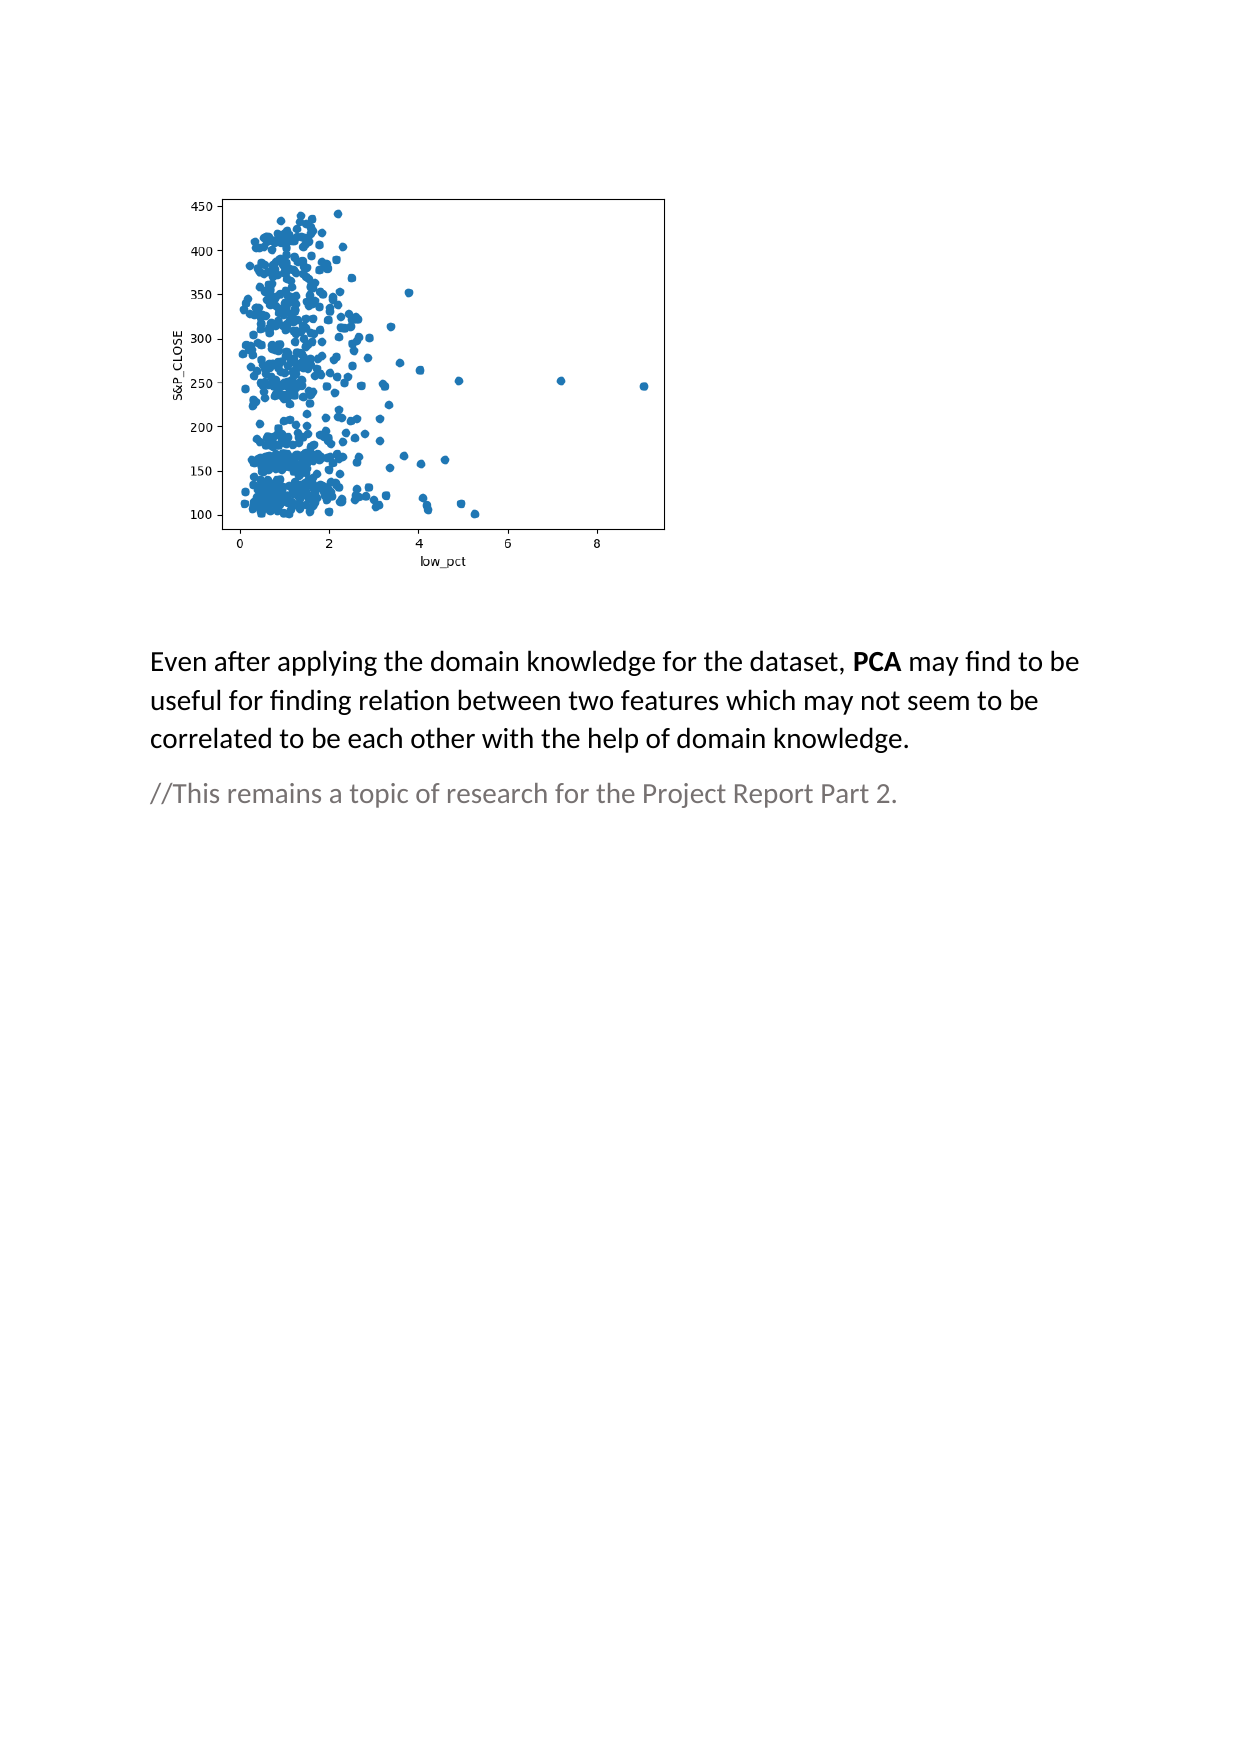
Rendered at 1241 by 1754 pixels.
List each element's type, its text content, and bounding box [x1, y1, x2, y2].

text //This remains a topic of research for the Project Report Part 2. [150, 775, 1092, 811]
picture [150, 147, 721, 576]
text Even after applying the domain knowledge for the dataset, PCA may find to be useful for finding relation between two features which may not seem to be correlated to be each other with the help of domain knowledge. [150, 643, 1082, 756]
